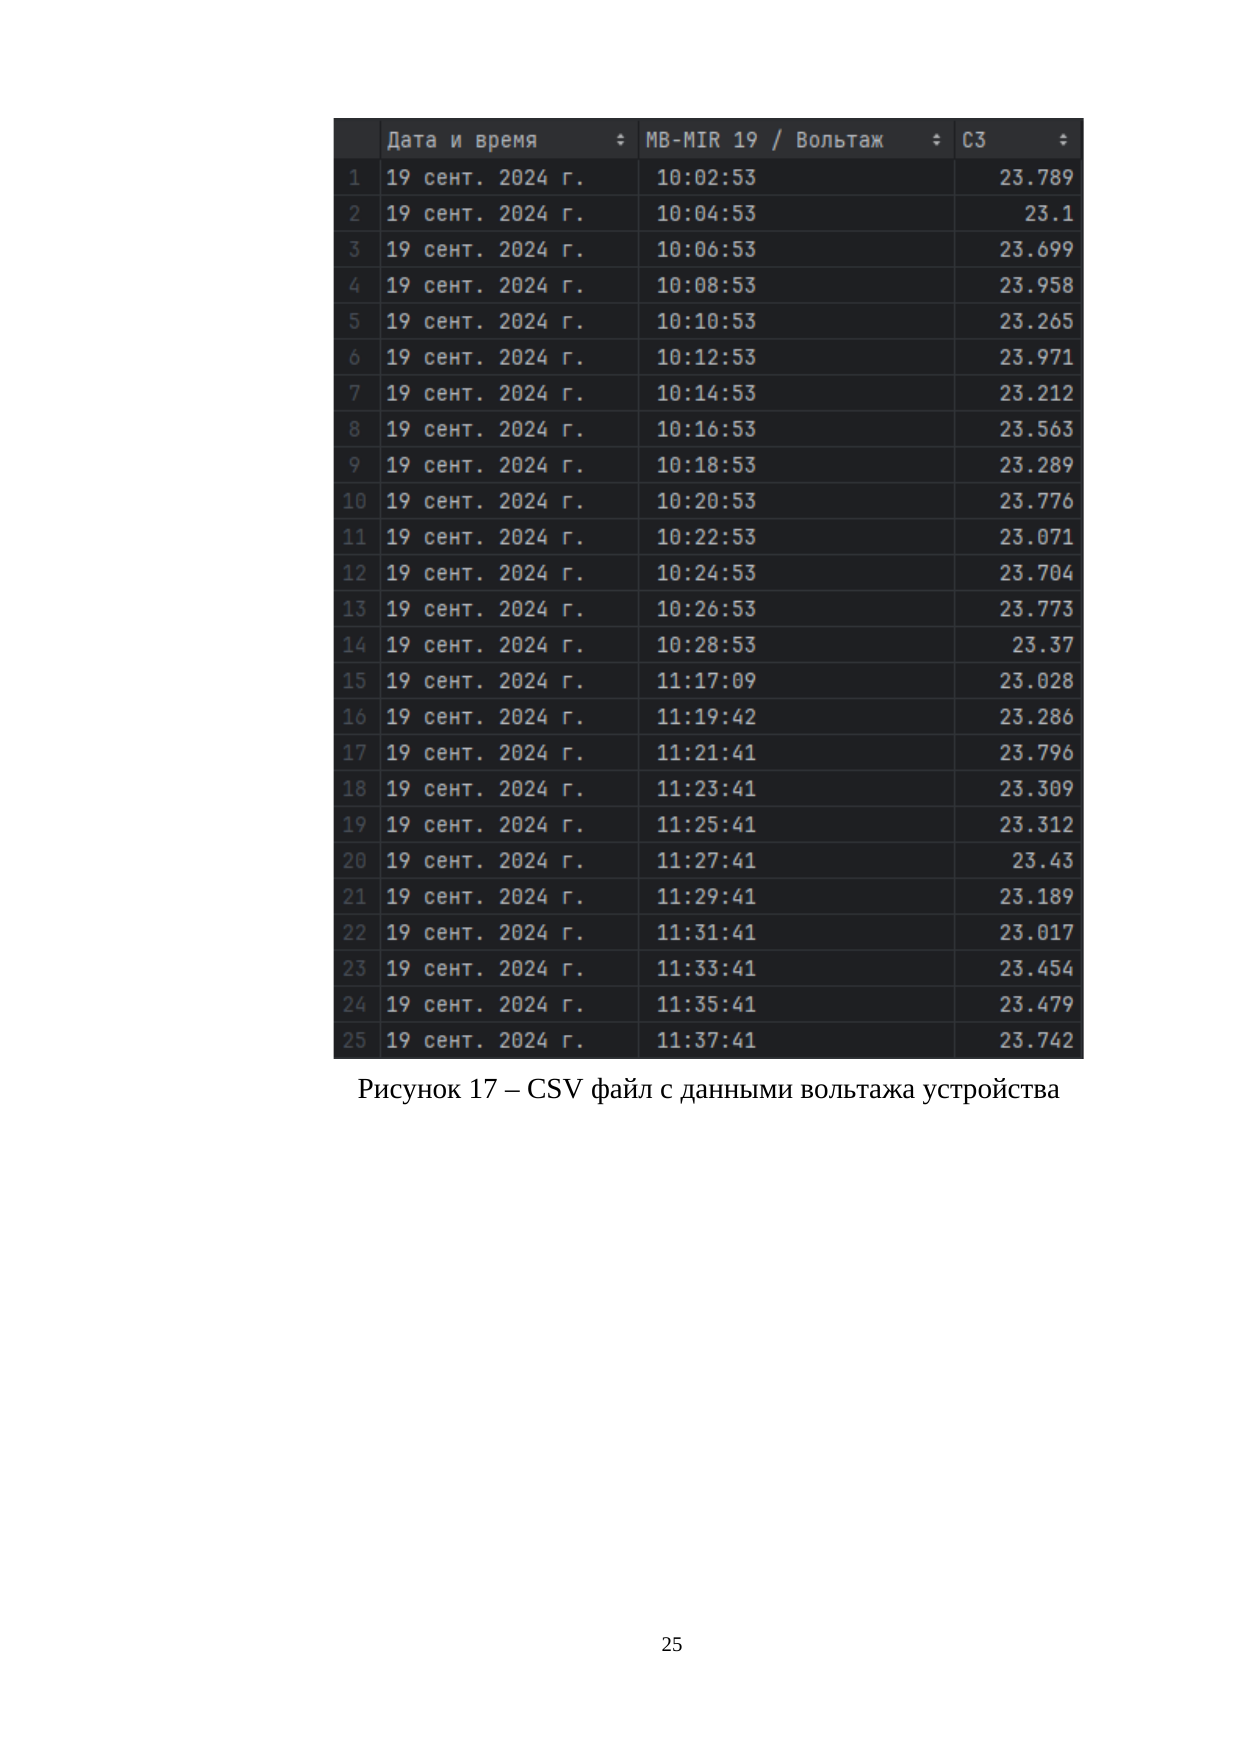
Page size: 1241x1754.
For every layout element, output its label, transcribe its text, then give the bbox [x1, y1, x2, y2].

picture [333, 118, 1084, 1059]
text Рисунок 17 – CSV файл с данными вольтажа устройства [192, 1071, 1152, 1104]
